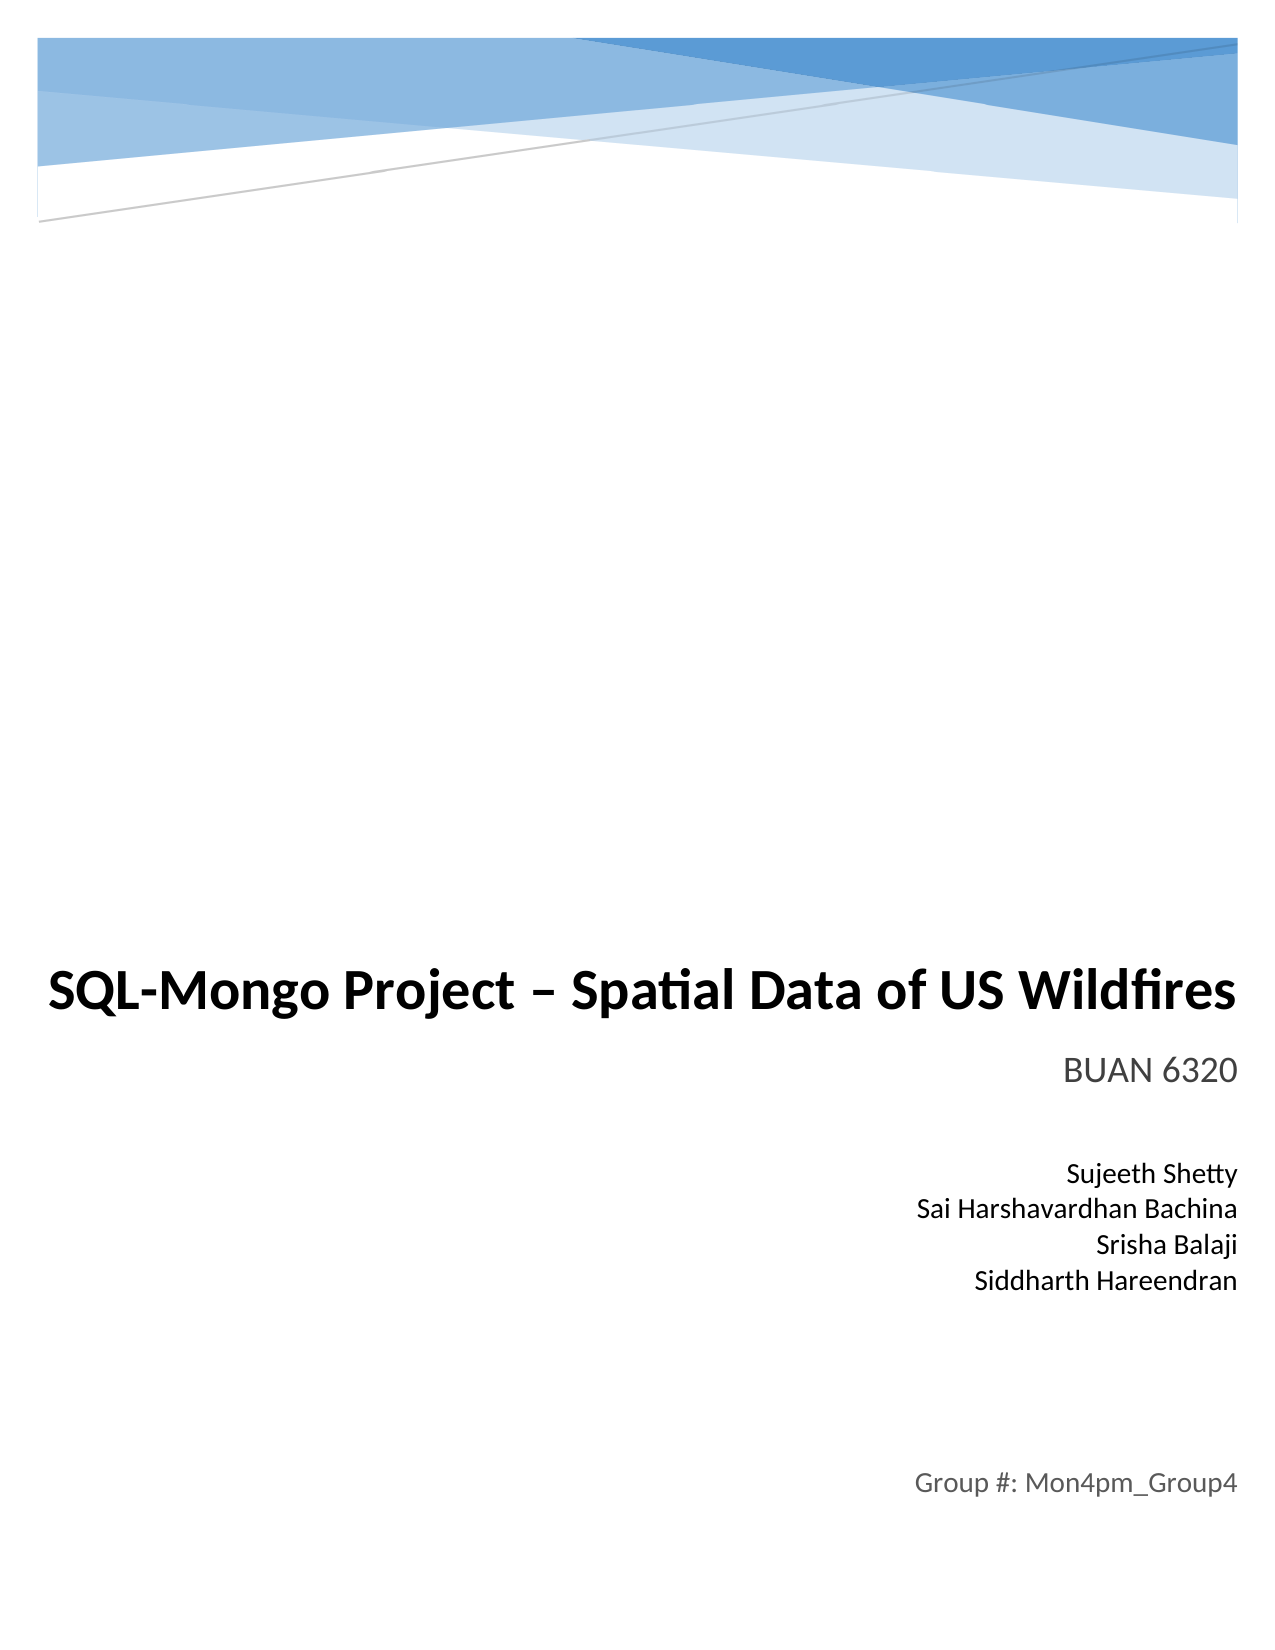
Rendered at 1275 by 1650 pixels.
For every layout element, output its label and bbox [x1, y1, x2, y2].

picture [37, 37, 1238, 238]
